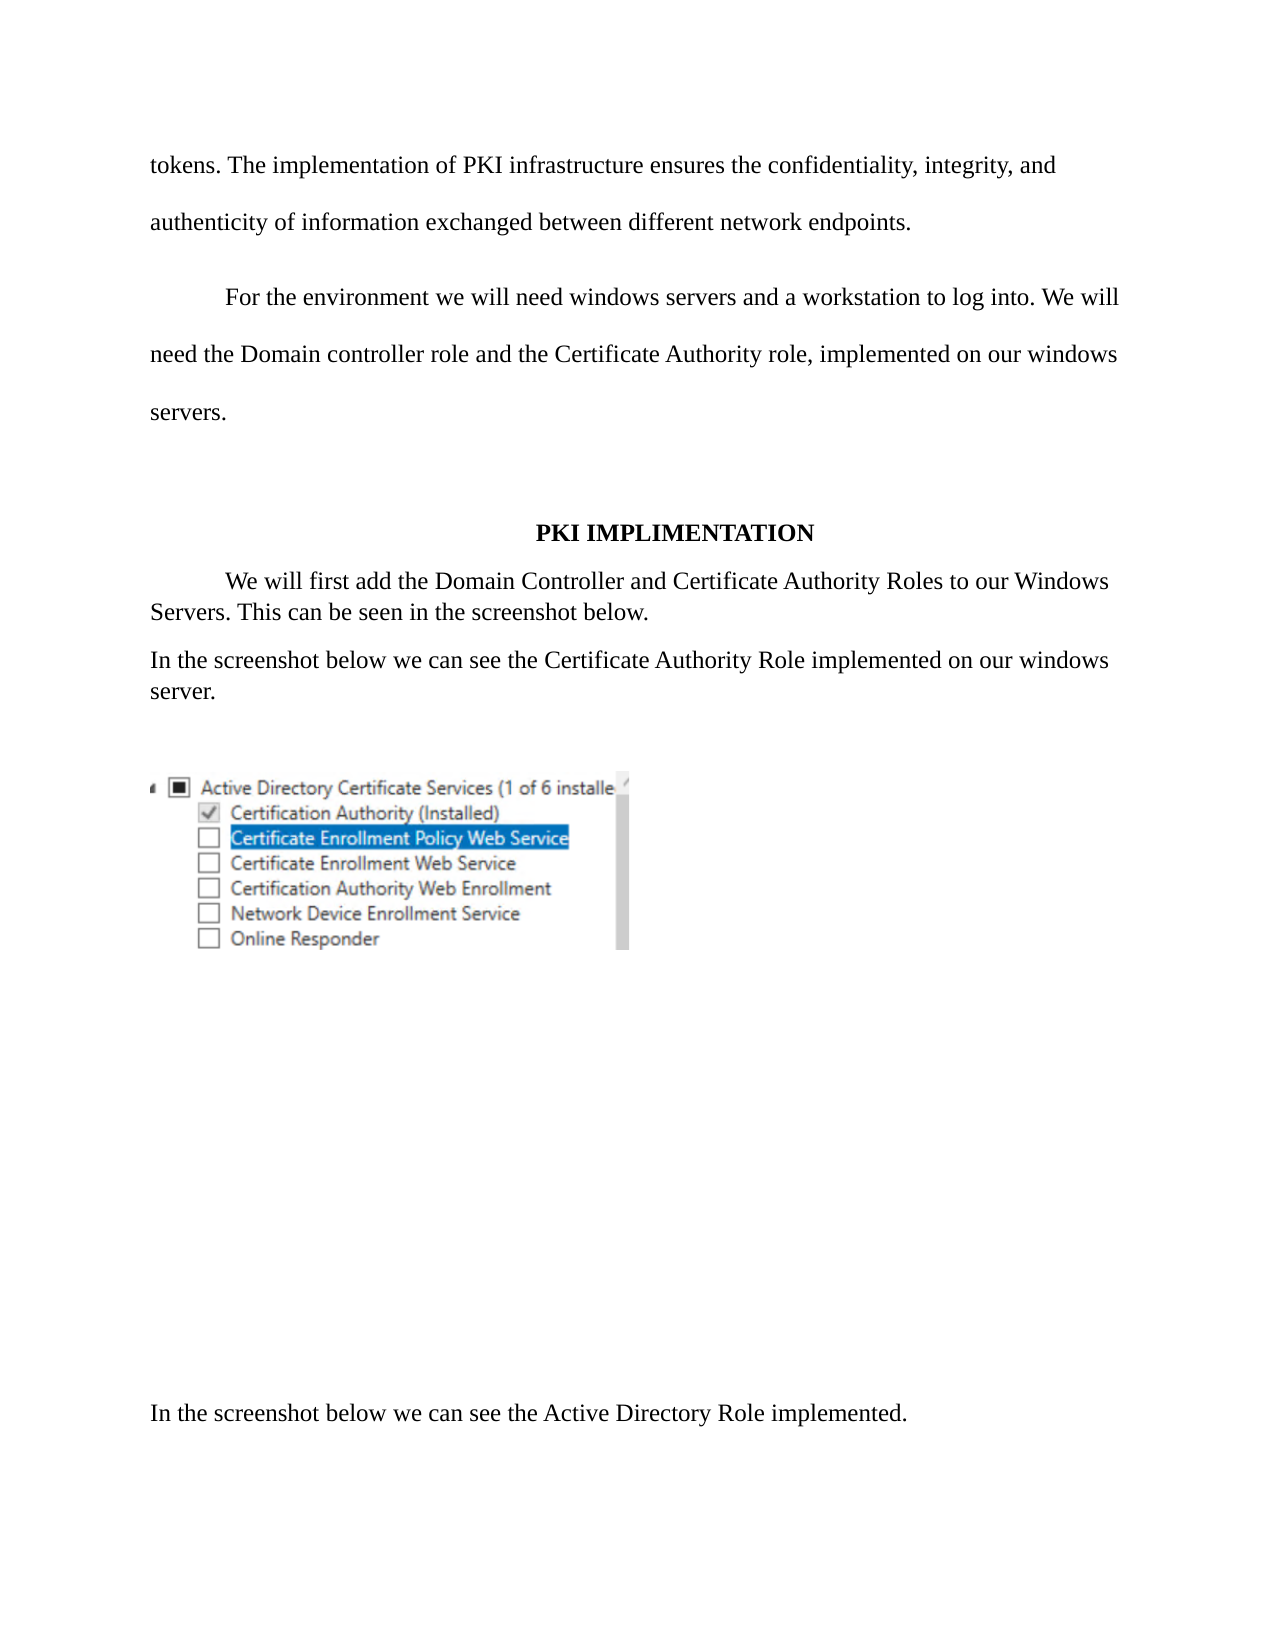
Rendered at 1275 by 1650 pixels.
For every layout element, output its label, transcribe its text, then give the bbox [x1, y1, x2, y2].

text PKI IMPLIMENTATION [150, 518, 1125, 547]
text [150, 150, 1125, 236]
text For the environment we will need windows servers and a workstation to log into. We will need the Domain controller role and the Certificate Authority role, implemented on our windows servers. [150, 282, 1125, 425]
text In the screenshot below we can see the Active Directory Role implemented. [150, 1398, 1125, 1427]
picture [150, 771, 630, 950]
text We will first add the Domain Controller and Certificate Authority Roles to our Windows Servers. This can be seen in the screenshot below. [150, 566, 1125, 626]
text In the screenshot below we can see the Certificate Authority Role implemented on our windows server. [150, 645, 1125, 705]
